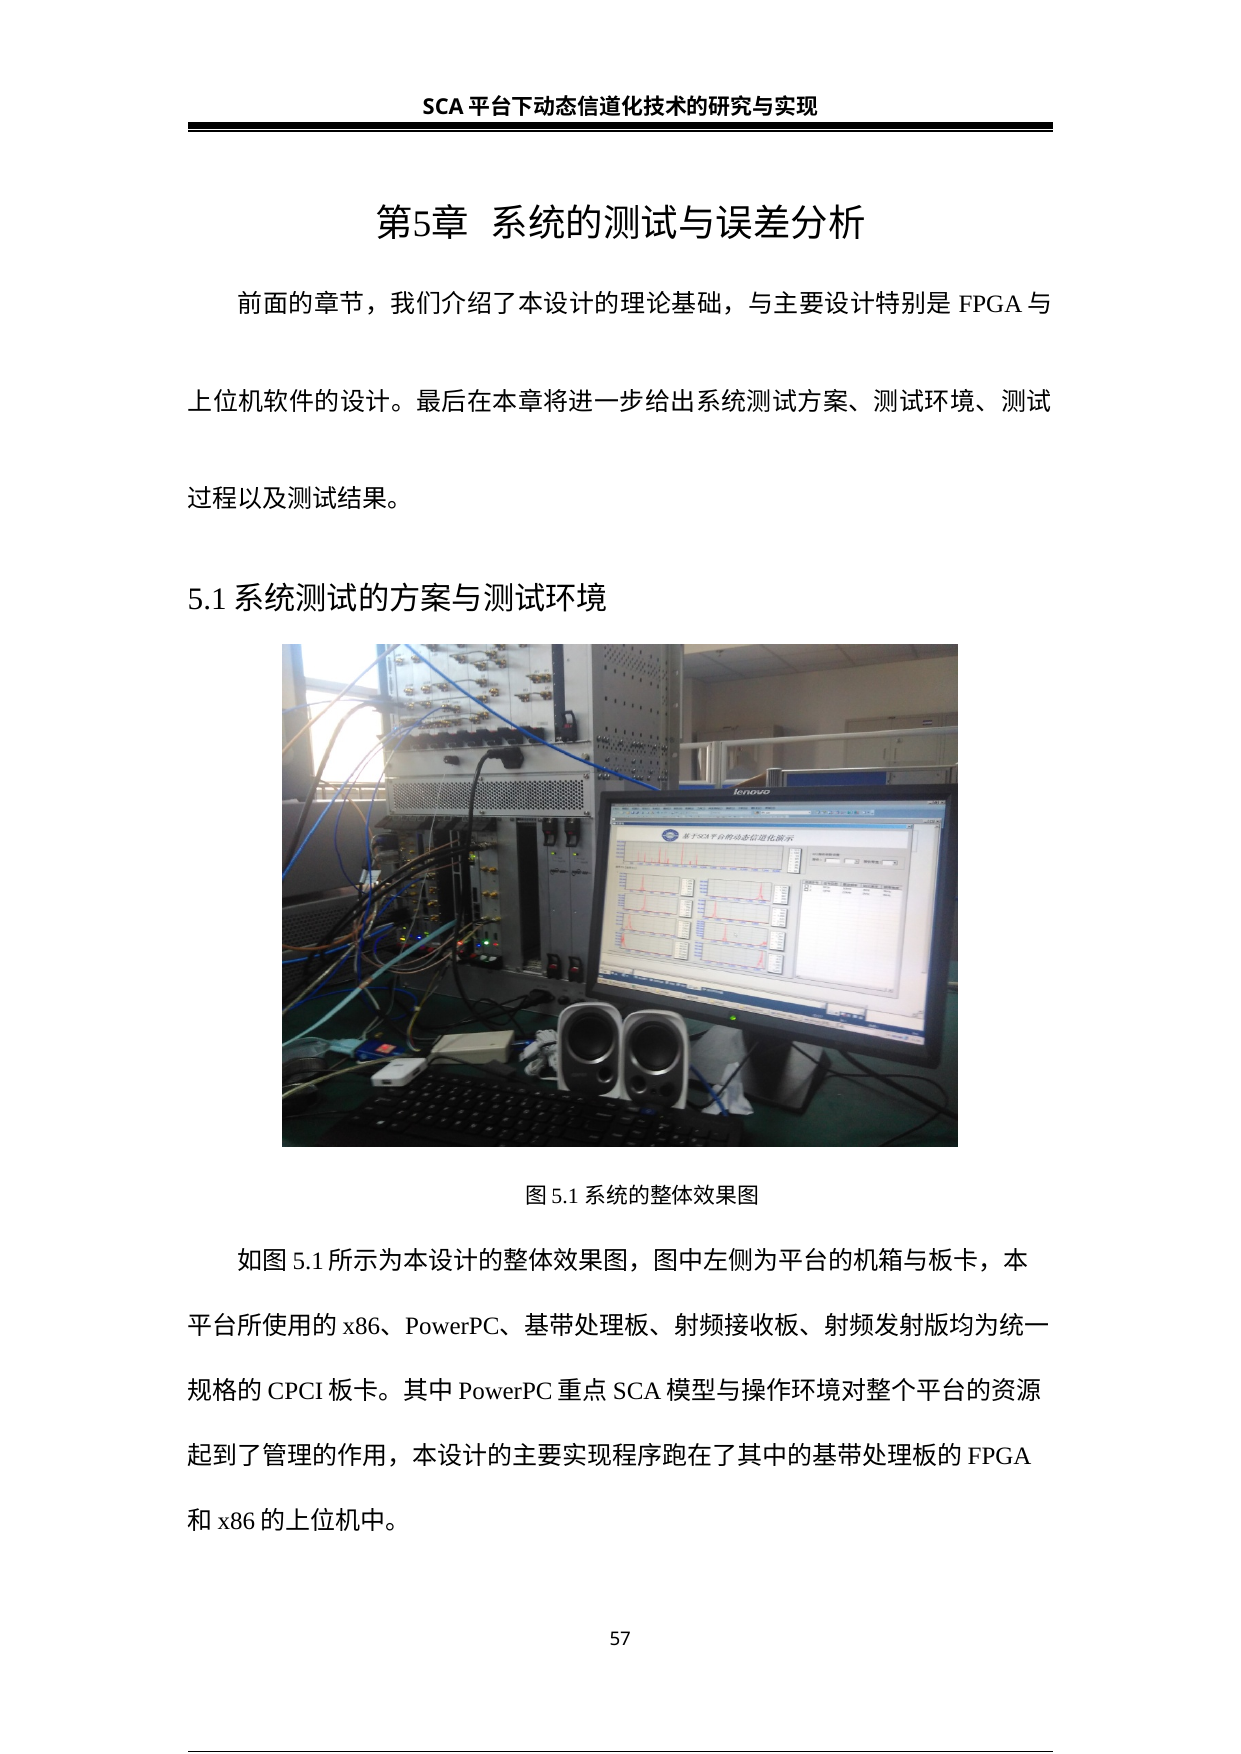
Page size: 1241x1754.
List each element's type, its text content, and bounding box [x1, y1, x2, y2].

subtitle 系统的测试与误差分析 [187, 188, 1053, 253]
text 如图5.1所示为本设计的整体效果图，图中左侧为平台的机箱与板卡，本平台所使用的x86、PowerPC、基带处理板、射频接收板、射频发射版均为统一规格的CPCI板卡。其中PowerPC重点SCA模型与操作环境对整个平台的资源起到了管理的作用，本设计的主要实现程序跑在了其中的基带处理板的FPGA和x86的上位机中。 [187, 1226, 1053, 1551]
text 前面的章节，我们介绍了本设计的理论基础，与主要设计特别是FPGA与上位机软件的设计。最后在本章将进一步给出系统测试方案、测试环境、测试过程以及测试结果。 [187, 269, 1053, 529]
text 图5.1 系统的整体效果图 [187, 1177, 1053, 1210]
picture [282, 644, 958, 1147]
subtitle 5.1系统测试的方案与测试环境 [187, 563, 1053, 628]
